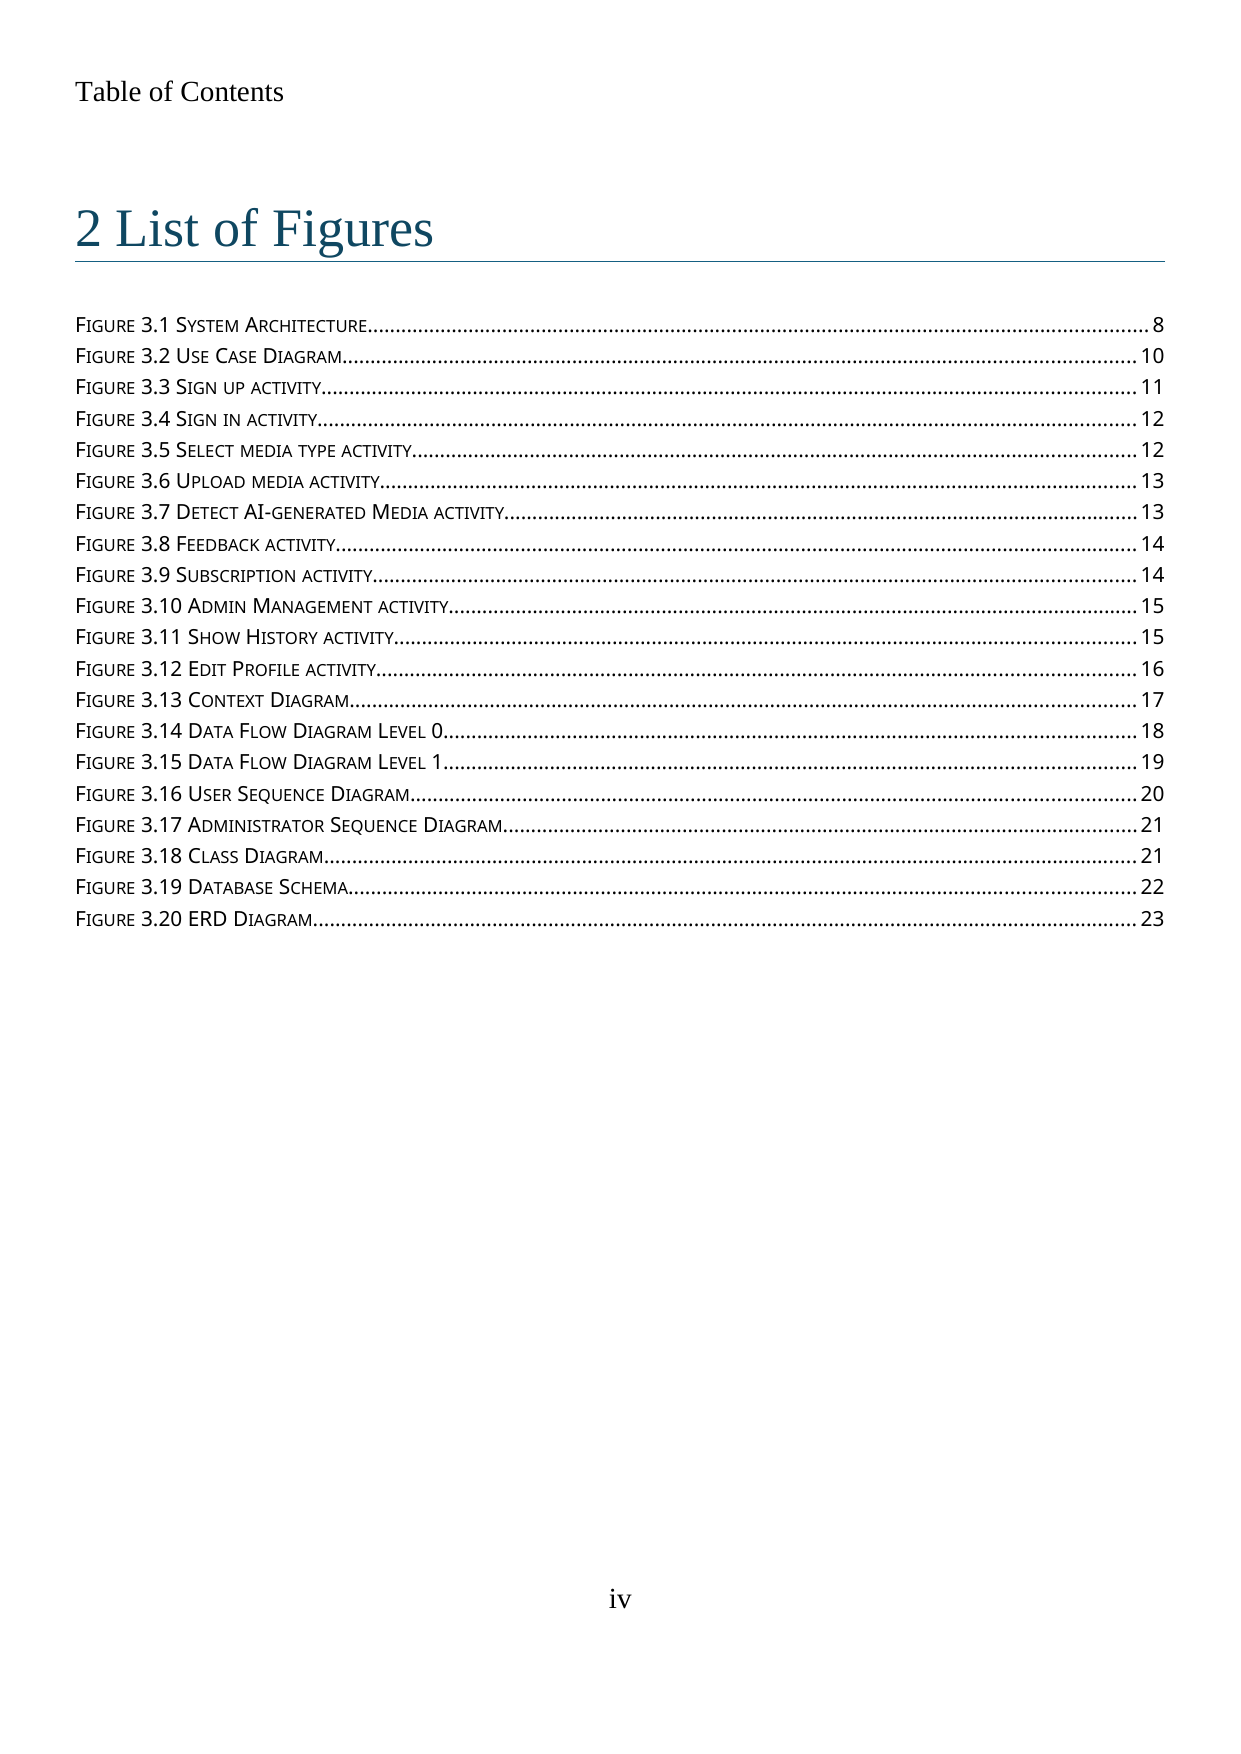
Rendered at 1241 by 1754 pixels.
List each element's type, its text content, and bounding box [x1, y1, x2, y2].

subtitle 2 List of Figures [75, 196, 1165, 261]
text Figure 3.16 User Sequence Diagram 20 [75, 779, 1165, 807]
text Figure 3.3 Sign up activity 11 [75, 372, 1165, 401]
text Figure 3.4 Sign in activity 12 [75, 404, 1165, 432]
text Figure 3.7 Detect AI-generated Media activity 13 [75, 497, 1165, 526]
text Figure 3.10 Admin Management activity 15 [75, 591, 1165, 620]
text Figure 3.5 Select media type activity 12 [75, 435, 1165, 463]
text Figure 3.11 Show History activity 15 [75, 622, 1165, 651]
text Figure 3.17 Administrator Sequence Diagram 21 [75, 810, 1165, 838]
text Figure 3.19 Database Schema 22 [75, 872, 1165, 901]
text Figure 3.13 Context Diagram 17 [75, 685, 1165, 713]
text ‎Figure 3.20 ERD Diagram 23 [75, 904, 1165, 932]
text Figure 3.9 Subscription activity 14 [75, 560, 1165, 588]
text Figure 3.12 Edit Profile activity 16 [75, 654, 1165, 682]
text Figure 3.6 Upload media activity 13 [75, 466, 1165, 495]
text Figure 3.8 Feedback activity 14 [75, 529, 1165, 557]
text Figure 3.1 System Architecture 8 [75, 310, 1165, 338]
text ‎Figure 3.18 Class Diagram 21 [75, 841, 1165, 870]
text Figure 3.14 Data Flow Diagram Level 0 18 [75, 716, 1165, 745]
text Figure 3.15 Data Flow Diagram Level 1 19 [75, 747, 1165, 776]
text Figure 3.2 Use Case Diagram 10 [75, 341, 1165, 370]
